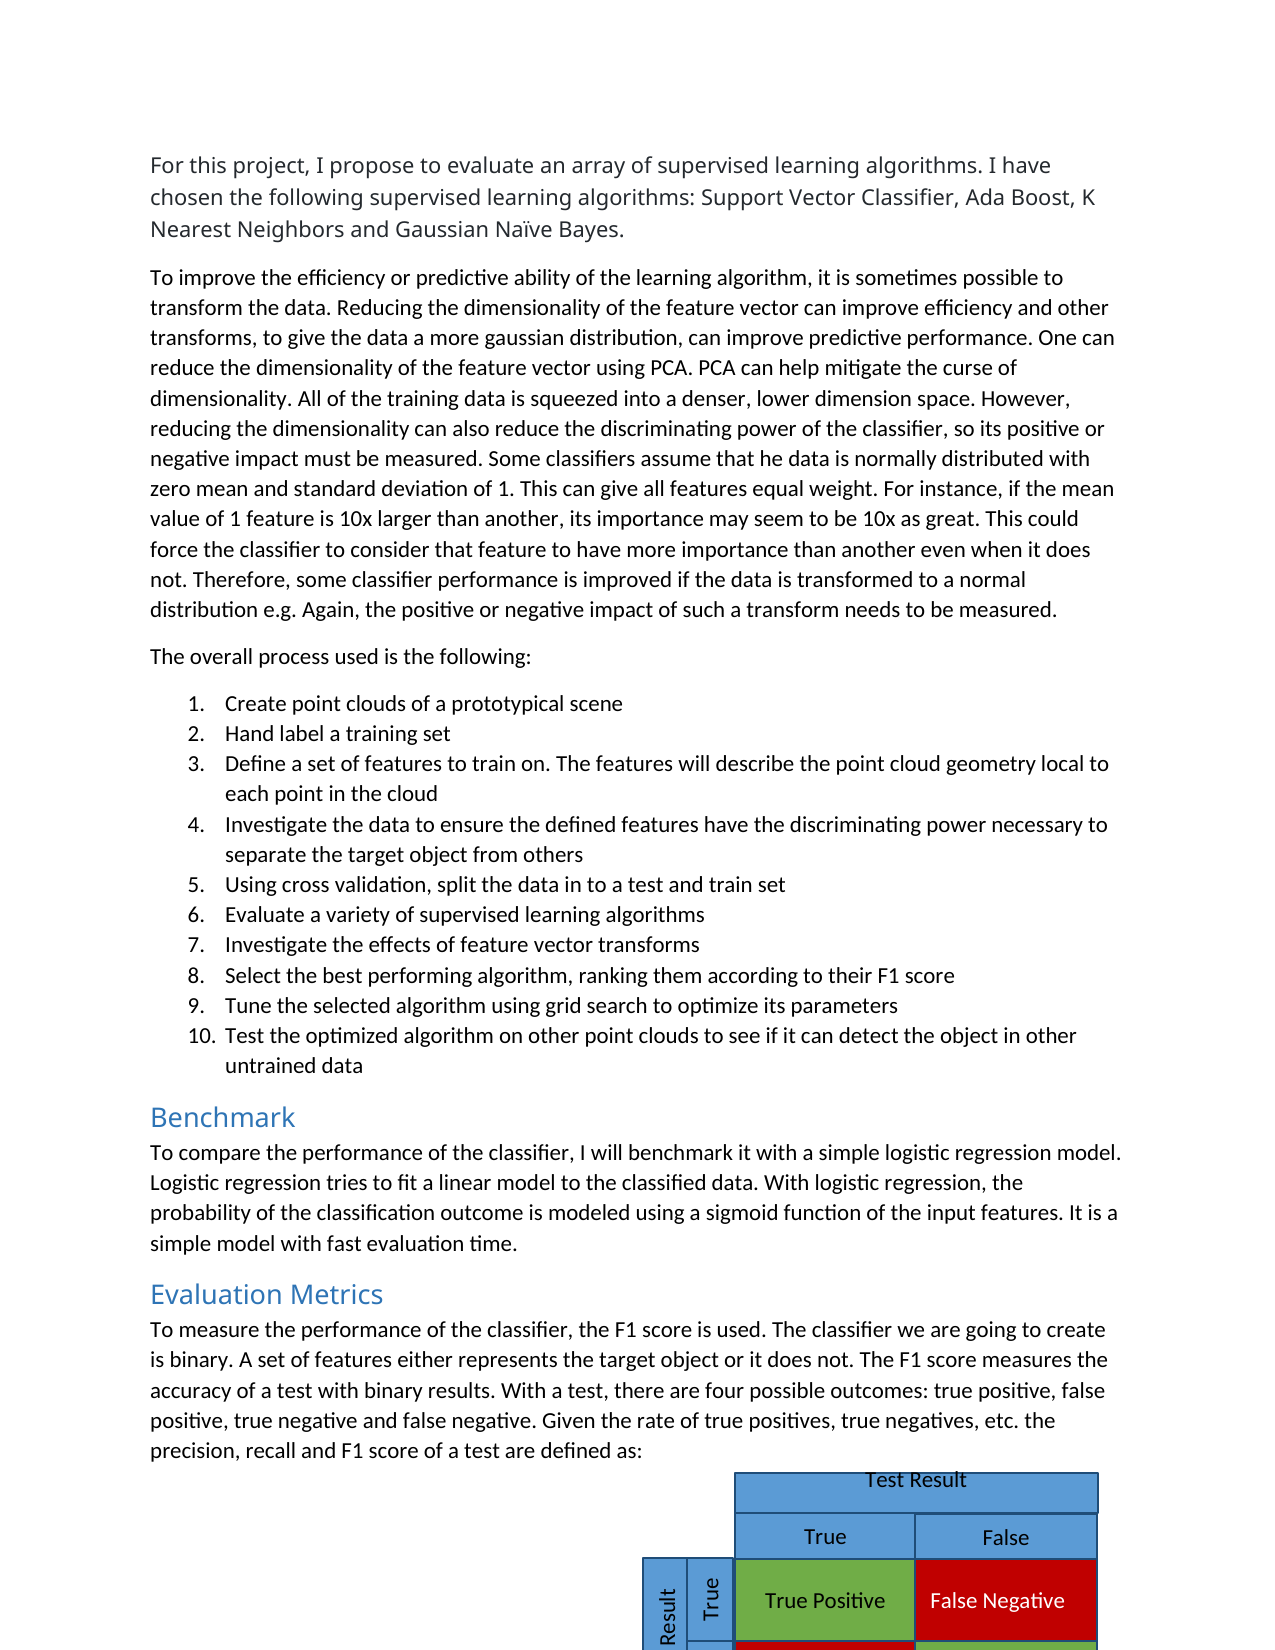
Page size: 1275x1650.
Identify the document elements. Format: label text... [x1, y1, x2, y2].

text To measure the performance of the classifier, the F1 score is used. The classifier we are going to create is binary. A set of features either represents the target object or it does not. The F1 score measures the accuracy of a test with binary results. With a test, there are four possible outcomes: true positive, false positive, true negative and false negative. Given the rate of true positives, true negatives, etc. the precision, recall and F1 score of a test are defined as: [150, 1315, 1125, 1464]
list Hand label a training set [187, 719, 1125, 747]
text The overall process used is the following: [150, 642, 1125, 670]
subtitle Benchmark [150, 1098, 1125, 1135]
text To compare the performance of the classifier, I will benchmark it with a simple logistic regression model. Logistic regression tries to fit a linear model to the classified data. With logistic regression, the probability of the classification outcome is modeled using a sigmoid function of the input features. It is a simple model with fast evaluation time. [150, 1138, 1125, 1257]
list Investigate the effects of feature vector transforms [187, 931, 1125, 959]
list Define a set of features to train on. The features will describe the point cloud geometry local to each point in the cloud [187, 749, 1125, 808]
text To improve the efficiency or predictive ability of the learning algorithm, it is sometimes possible to transform the data. Reducing the dimensionality of the feature vector can improve efficiency and other transforms, to give the data a more gaussian distribution, can improve predictive performance. One can reduce the dimensionality of the feature vector using PCA. PCA can help mitigate the curse of dimensionality. All of the training data is squeezed into a denser, lower dimension space. However, reducing the dimensionality can also reduce the discriminating power of the classifier, so its positive or negative impact must be measured. Some classifiers assume that he data is normally distributed with zero mean and standard deviation of 1. This can give all features equal weight. For instance, if the mean value of 1 feature is 10x larger than another, its importance may seem to be 10x as great. This could force the classifier to consider that feature to have more importance than another even when it does not. Therefore, some classifier performance is improved if the data is transformed to a normal distribution e.g. Again, the positive or negative impact of such a transform needs to be measured. [150, 263, 1125, 623]
list Investigate the data to ensure the defined features have the discriminating power necessary to separate the target object from others [187, 810, 1125, 868]
list Using cross validation, split the data in to a test and train set [187, 870, 1125, 898]
list Evaluate a variety of supervised learning algorithms [187, 900, 1125, 928]
subtitle Evaluation Metrics [150, 1276, 1125, 1312]
list Select the best performing algorithm, ranking them according to their F1 score [187, 961, 1125, 989]
text For this project, I propose to evaluate an array of supervised learning algorithms. I have chosen the following supervised learning algorithms: Support Vector Classifier, Ada Boost, K Nearest Neighbors and Gaussian Naïve Bayes. [150, 150, 1125, 244]
list Create point clouds of a prototypical scene [187, 689, 1125, 717]
list Test the optimized algorithm on other point clouds to see if it can detect the object in other untrained data [187, 1021, 1125, 1079]
list Tune the selected algorithm using grid search to optimize its parameters [187, 991, 1125, 1019]
